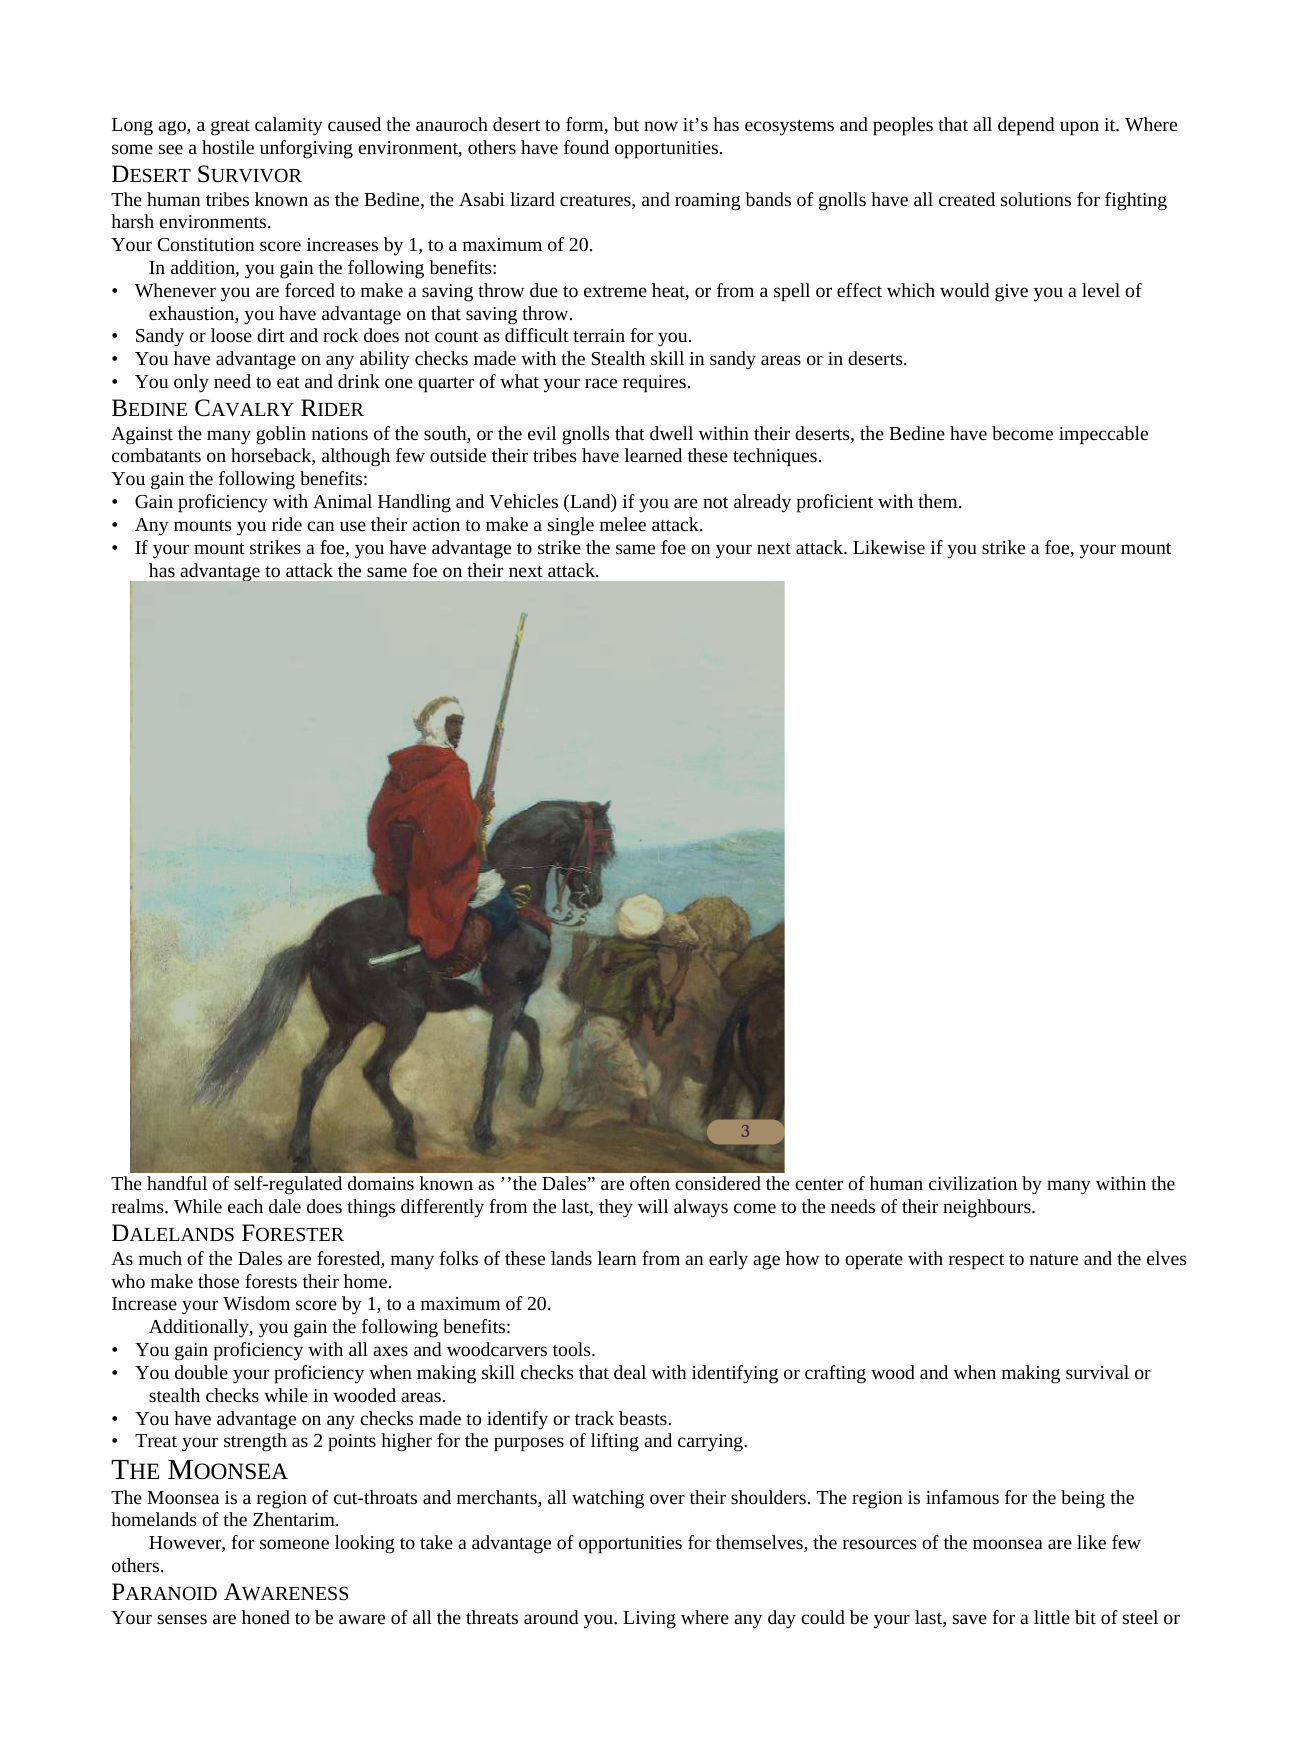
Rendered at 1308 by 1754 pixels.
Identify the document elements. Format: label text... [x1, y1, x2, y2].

text Against the many goblin nations of the south, or the evil gnolls that dwell within their deserts, the Bedine have become impeccable combatants on horseback, although few outside their tribes have learned these techniques. [111, 422, 1191, 467]
text In addition, you gain the following benefits: [111, 256, 1191, 279]
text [111, 1606, 1191, 1628]
list You only need to eat and drink one quarter of what your race requires. [111, 370, 1191, 393]
list Gain proficiency with Animal Handling and Vehicles (Land) if you are not already proficient with them. [111, 490, 1191, 513]
text The Moonsea [111, 1452, 1191, 1486]
list Sandy or loose dirt and rock does not count as difficult terrain for you. [111, 324, 1191, 347]
list Treat your strength as 2 points higher for the purposes of lifting and carrying. [111, 1429, 1191, 1452]
list You have advantage on any ability checks made with the Stealth skill in sandy areas or in deserts. [111, 347, 1191, 370]
text Paranoid Awareness [111, 1577, 1191, 1606]
list You gain proficiency with all axes and woodcarvers tools. [111, 1338, 1191, 1361]
text Increase your Wisdom score by 1, to a maximum of 20. [111, 1292, 1191, 1315]
text Long ago, a great calamity caused the anauroch desert to form, but now it’s has ecosystems and peoples that all depend upon it. Where some see a hostile unforgiving environment, others have found opportunities. [111, 113, 1191, 159]
text The handful of self-regulated domains known as ’’the Dales” are often considered the center of human civilization by many within the realms. While each dale does things differently from the last, they will always come to the needs of their neighbours. [111, 1172, 1191, 1218]
text The human tribes known as the Bedine, the Asabi lizard creatures, and roaming bands of gnolls have all created solutions for fighting harsh environments. [111, 188, 1191, 233]
text As much of the Dales are forested, many folks of these lands learn from an early age how to operate with respect to nature and the elves who make those forests their home. [111, 1247, 1191, 1292]
text Bedine Cavalry Rider [111, 393, 1191, 422]
list You double your proficiency when making skill checks that deal with identifying or crafting wood and when making survival or stealth checks while in wooded areas. [111, 1361, 1191, 1406]
text Dalelands Forester [111, 1218, 1191, 1247]
picture [130, 581, 785, 1173]
text However, for someone looking to take a advantage of opportunities for themselves, the resources of the moonsea are like few others. [111, 1531, 1191, 1577]
text The Moonsea is a region of cut-throats and merchants, all watching over their shoulders. The region is infamous for the being the homelands of the Zhentarim. [111, 1486, 1191, 1531]
list Any mounts you ride can use their action to make a single melee attack. [111, 513, 1191, 536]
list Whenever you are forced to make a saving throw due to extreme heat, or from a spell or effect which would give you a level of exhaustion, you have advantage on that saving throw. [111, 279, 1191, 324]
text Your Constitution score increases by 1, to a maximum of 20. [111, 233, 1191, 256]
text You gain the following benefits: [111, 467, 1191, 490]
text Desert Survivor [111, 159, 1191, 188]
list You have advantage on any checks made to identify or track beasts. [111, 1406, 1191, 1429]
text Additionally, you gain the following benefits: [111, 1315, 1191, 1338]
list If your mount strikes a foe, you have advantage to strike the same foe on your next attack. Likewise if you strike a foe, your mount has advantage to attack the same foe on their next attack. [111, 536, 1191, 581]
